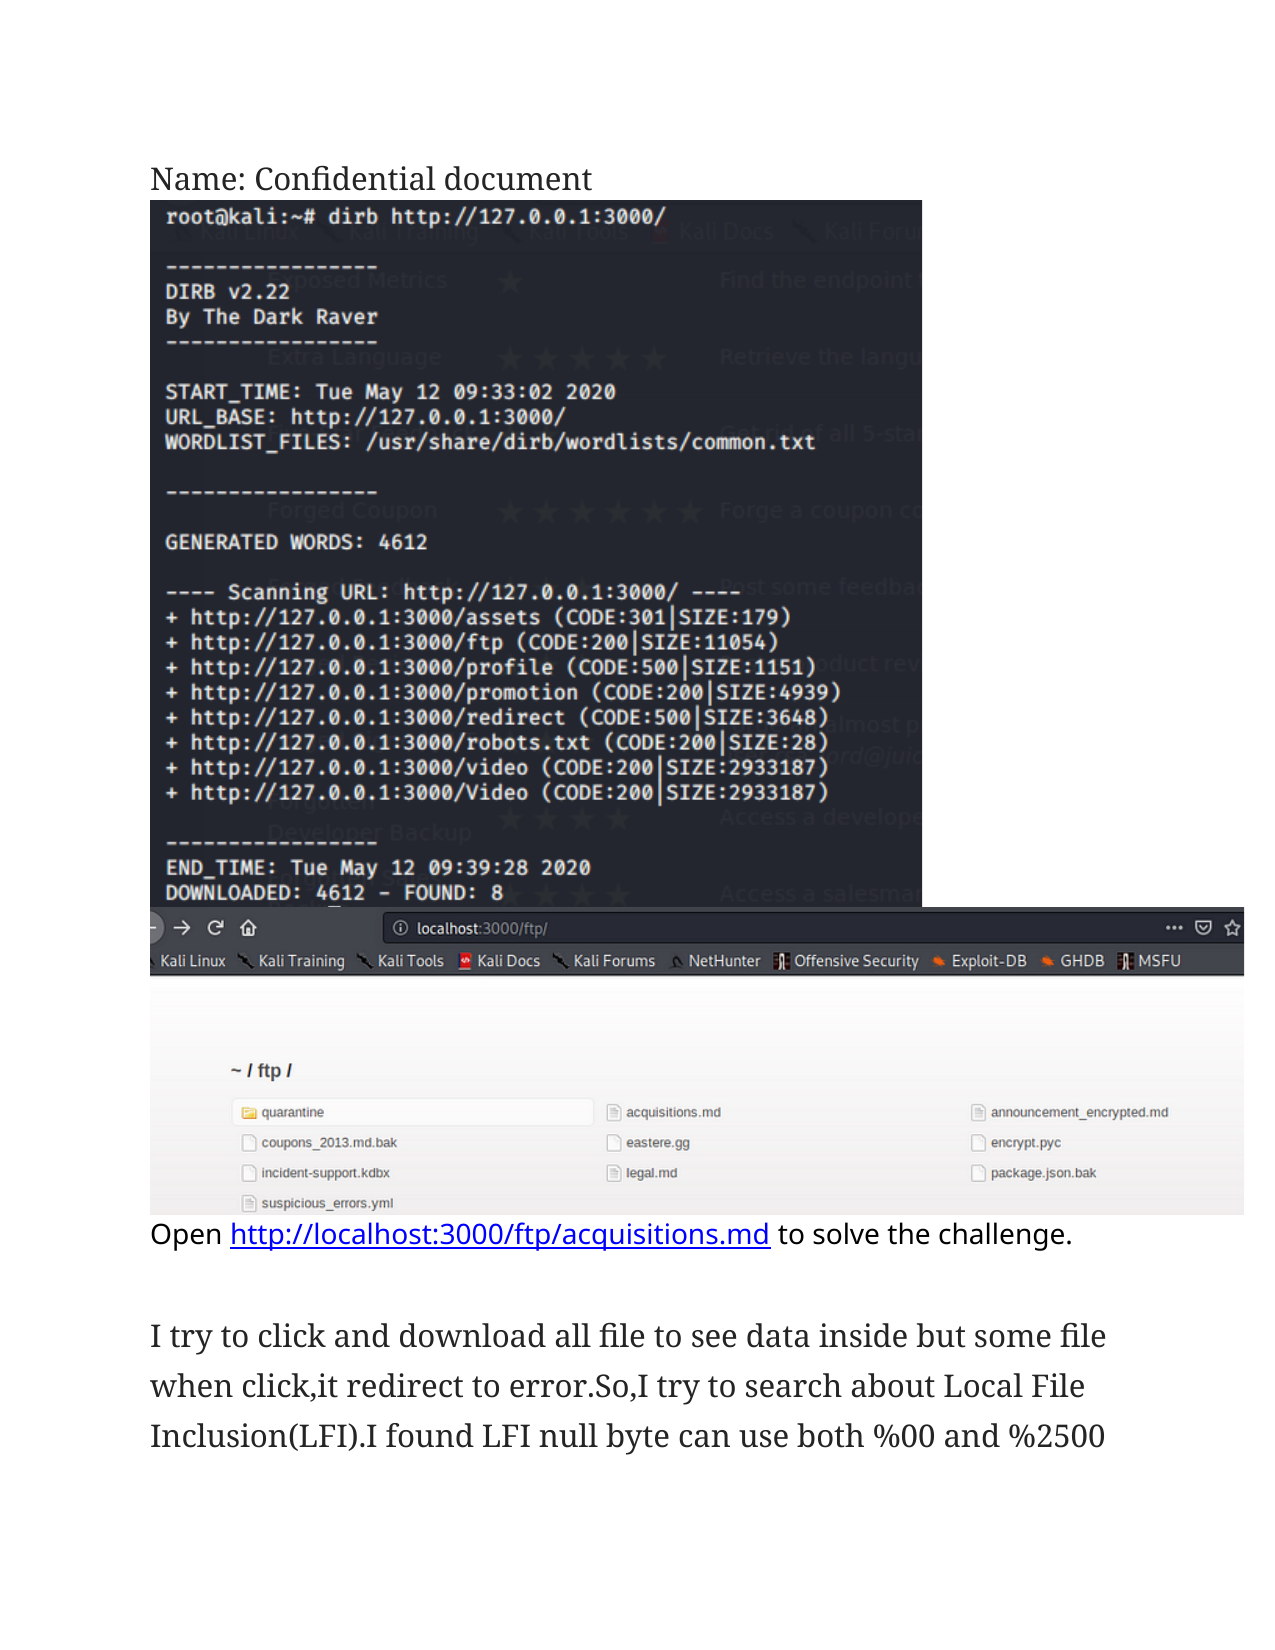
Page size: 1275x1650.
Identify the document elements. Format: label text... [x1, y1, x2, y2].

text Name: Confidential document [150, 150, 1125, 200]
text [150, 1306, 1125, 1456]
text Open http://localhost:3000/ftp/acquisitions.md to solve the challenge. [150, 1215, 1125, 1253]
picture [150, 200, 1245, 1215]
